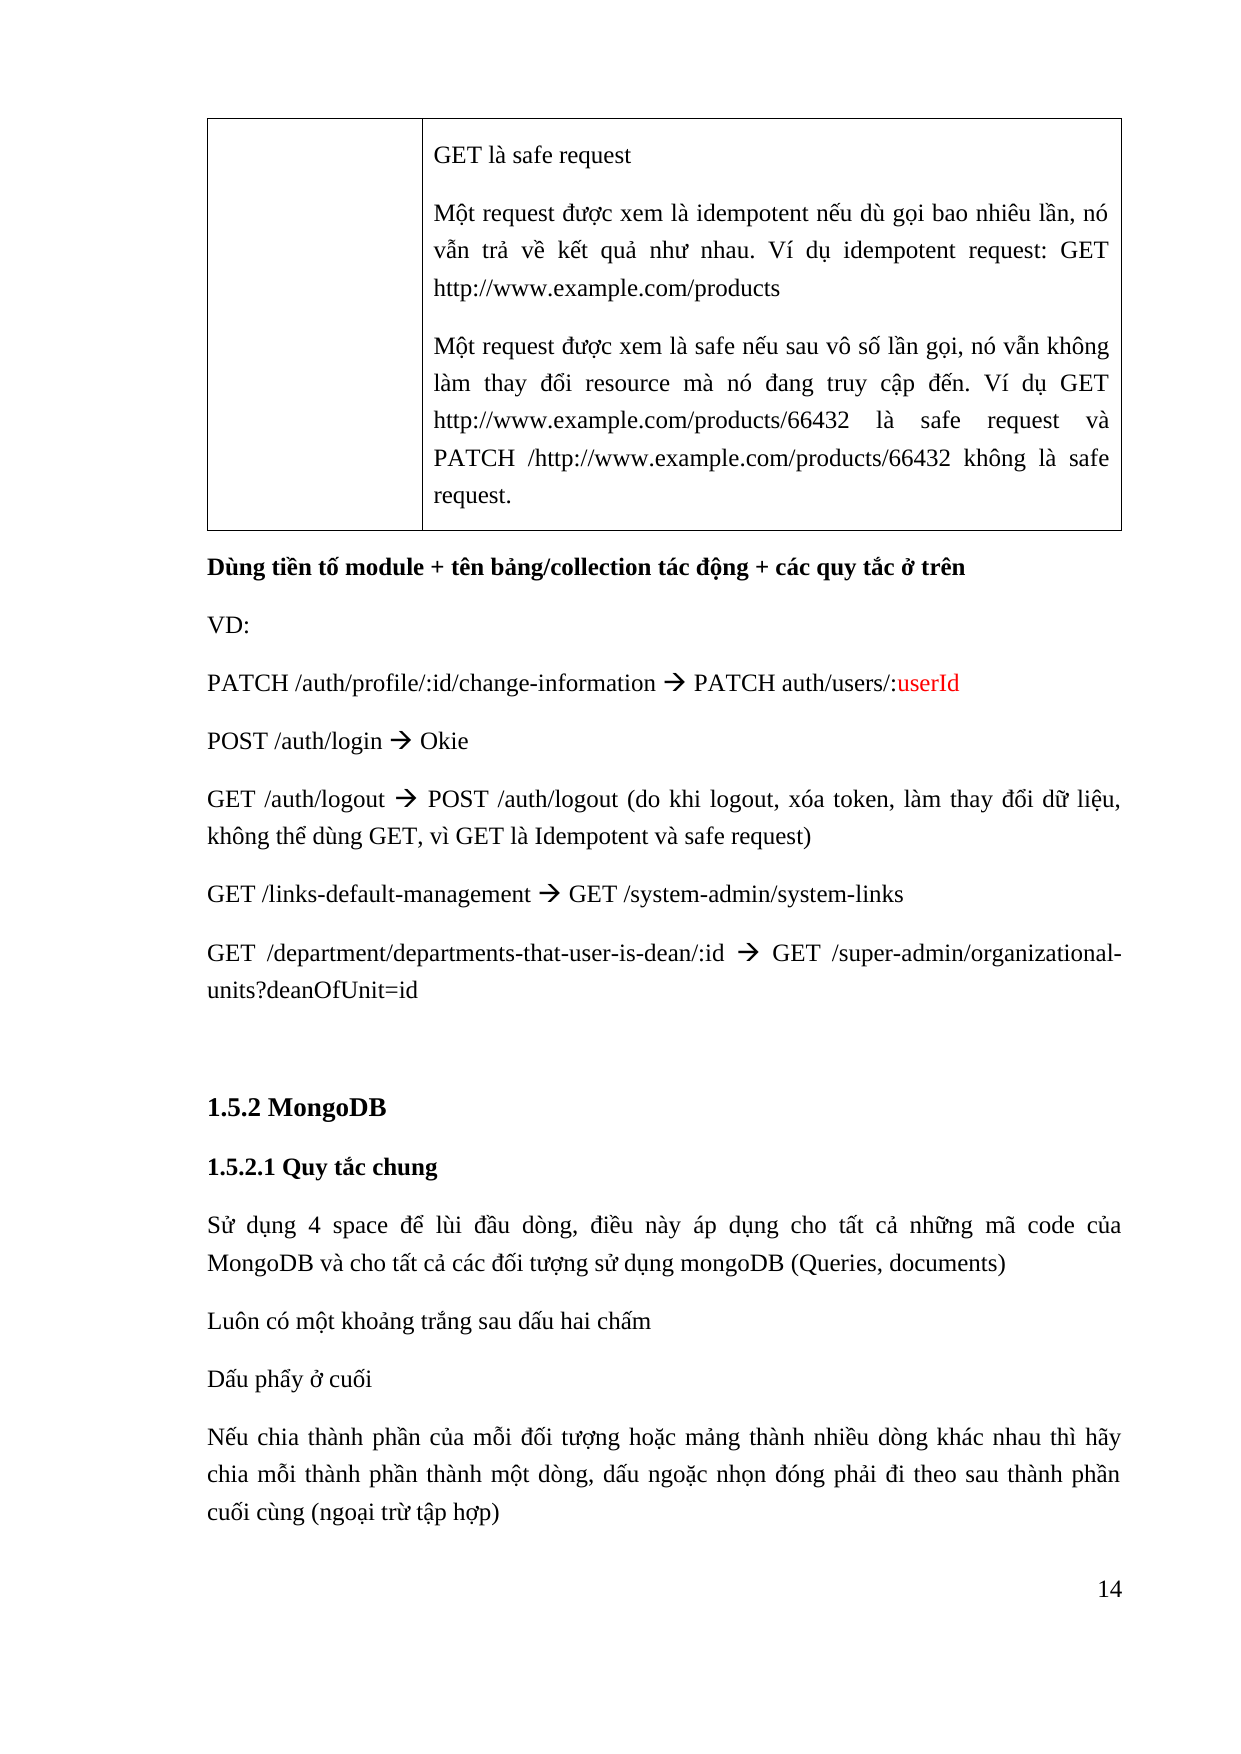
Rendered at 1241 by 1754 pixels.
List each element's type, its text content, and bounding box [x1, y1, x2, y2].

text Dấu phẩy ở cuối [207, 1364, 1122, 1393]
text Nếu chia thành phần của mỗi đối tượng hoặc mảng thành nhiều dòng khác nhau thì hãy chia mỗi thành phần thành một dòng, dấu ngoặc nhọn đóng phải đi theo sau thành phần cuối cùng (ngoại trừ tập hợp) [207, 1422, 1122, 1526]
text POST /auth/login Okie [207, 726, 1122, 755]
text GET /links-default-management GET /system-admin/system-links [207, 879, 1122, 908]
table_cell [208, 119, 422, 530]
text GET /department/departments-that-user-is-dean/:id GET /super-admin/organizational-units?deanOfUnit=id [207, 938, 1122, 1004]
text PATCH /auth/profile/:id/change-information PATCH auth/users/:userId [207, 668, 1122, 697]
text VD: [207, 610, 1122, 638]
text GET /auth/logout POST /auth/logout (do khi logout, xóa token, làm thay đổi dữ liệu, không thể dùng GET, vì GET là Idempotent và safe request) [207, 784, 1122, 850]
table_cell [423, 119, 1121, 530]
subtitle Quy tắc chung [207, 1152, 1122, 1181]
text Sử dụng 4 space để lùi đầu dòng, điều này áp dụng cho tất cả những mã code của MongoDB và cho tất cả các đối tượng sử dụng mongoDB (Queries, documents) [207, 1211, 1122, 1277]
subtitle MongoDB [207, 1091, 1122, 1122]
text Dùng tiền tố module + tên bảng/collection tác động + các quy tắc ở trên [207, 552, 1122, 580]
text Luôn có một khoảng trắng sau dấu hai chấm [207, 1306, 1122, 1335]
